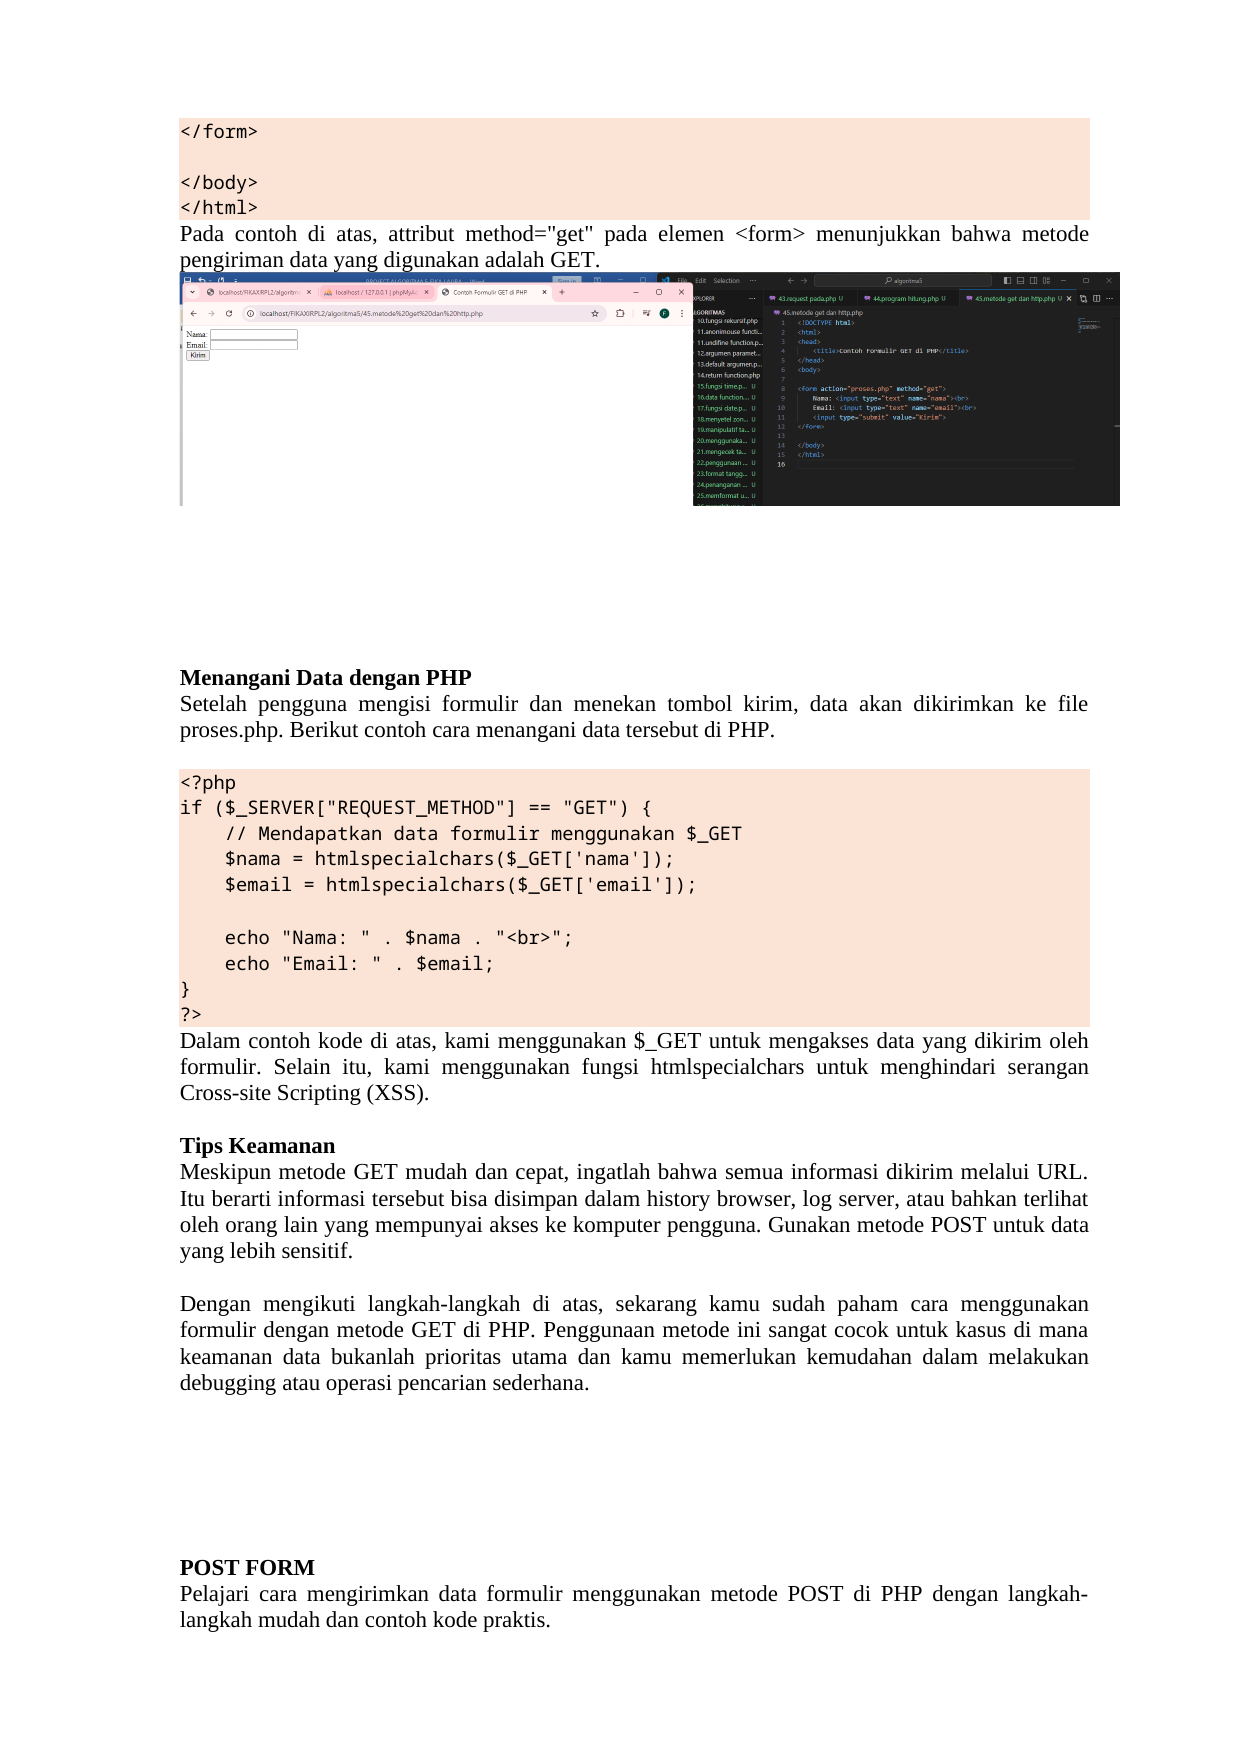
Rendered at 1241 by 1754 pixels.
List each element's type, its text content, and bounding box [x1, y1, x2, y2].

text if ($_SERVER["REQUEST_METHOD"] == "GET") { [179, 794, 1090, 820]
text echo "Nama: " . $nama . "<br>"; [179, 924, 1090, 950]
text $nama = htmlspecialchars($_GET['nama']); [179, 846, 1090, 871]
text Dalam contoh kode di atas, kami menggunakan $_GET untuk mengakses data yang dikirim oleh formulir. Selain itu, kami menggunakan fungsi htmlspecialchars untuk menghindari serangan Cross-site Scripting (XSS). [179, 1027, 1090, 1106]
text } [179, 976, 1090, 1001]
picture [179, 272, 1120, 506]
text // Mendapatkan data formulir menggunakan $_GET [179, 820, 1090, 846]
text $email = htmlspecialchars($_GET['email']); [179, 871, 1090, 897]
text POST FORM [179, 1554, 1090, 1580]
text Dengan mengikuti langkah-langkah di atas, sekarang kamu sudah paham cara menggunakan formulir dengan metode GET di PHP. Penggunaan metode ini sangat cocok untuk kasus di mana keamanan data bukanlah prioritas utama dan kamu memerlukan kemudahan dalam melakukan debugging atau operasi pencarian sederhana. [179, 1290, 1090, 1396]
text Setelah pengguna mengisi formulir dan menekan tombol kirim, data akan dikirimkan ke file proses.php. Berikut contoh cara menangani data tersebut di PHP. [179, 690, 1090, 743]
text <?php [179, 769, 1090, 794]
text Meskipun metode GET mudah dan cepat, ingatlah bahwa semua informasi dikirim melalui URL. Itu berarti informasi tersebut bisa disimpan dalam history browser, log server, atau bahkan terlihat oleh orang lain yang mempunyai akses ke komputer pengguna. Gunakan metode POST untuk data yang lebih sensitif. [179, 1158, 1090, 1264]
text Menangani Data dengan PHP [179, 663, 1090, 690]
text </body> [179, 169, 1090, 195]
text </html> [179, 195, 1090, 220]
text Pada contoh di atas, attribut method="get" pada elemen <form> menunjukkan bahwa metode pengiriman data yang digunakan adalah GET. [179, 220, 1090, 272]
text Tips Keamanan [179, 1132, 1090, 1158]
text </form> [179, 118, 1090, 144]
text ?> [179, 1001, 1090, 1027]
text echo "Email: " . $email; [179, 950, 1090, 976]
text Pelajari cara mengirimkan data formulir menggunakan metode POST di PHP dengan langkah-langkah mudah dan contoh kode praktis. [179, 1580, 1090, 1633]
